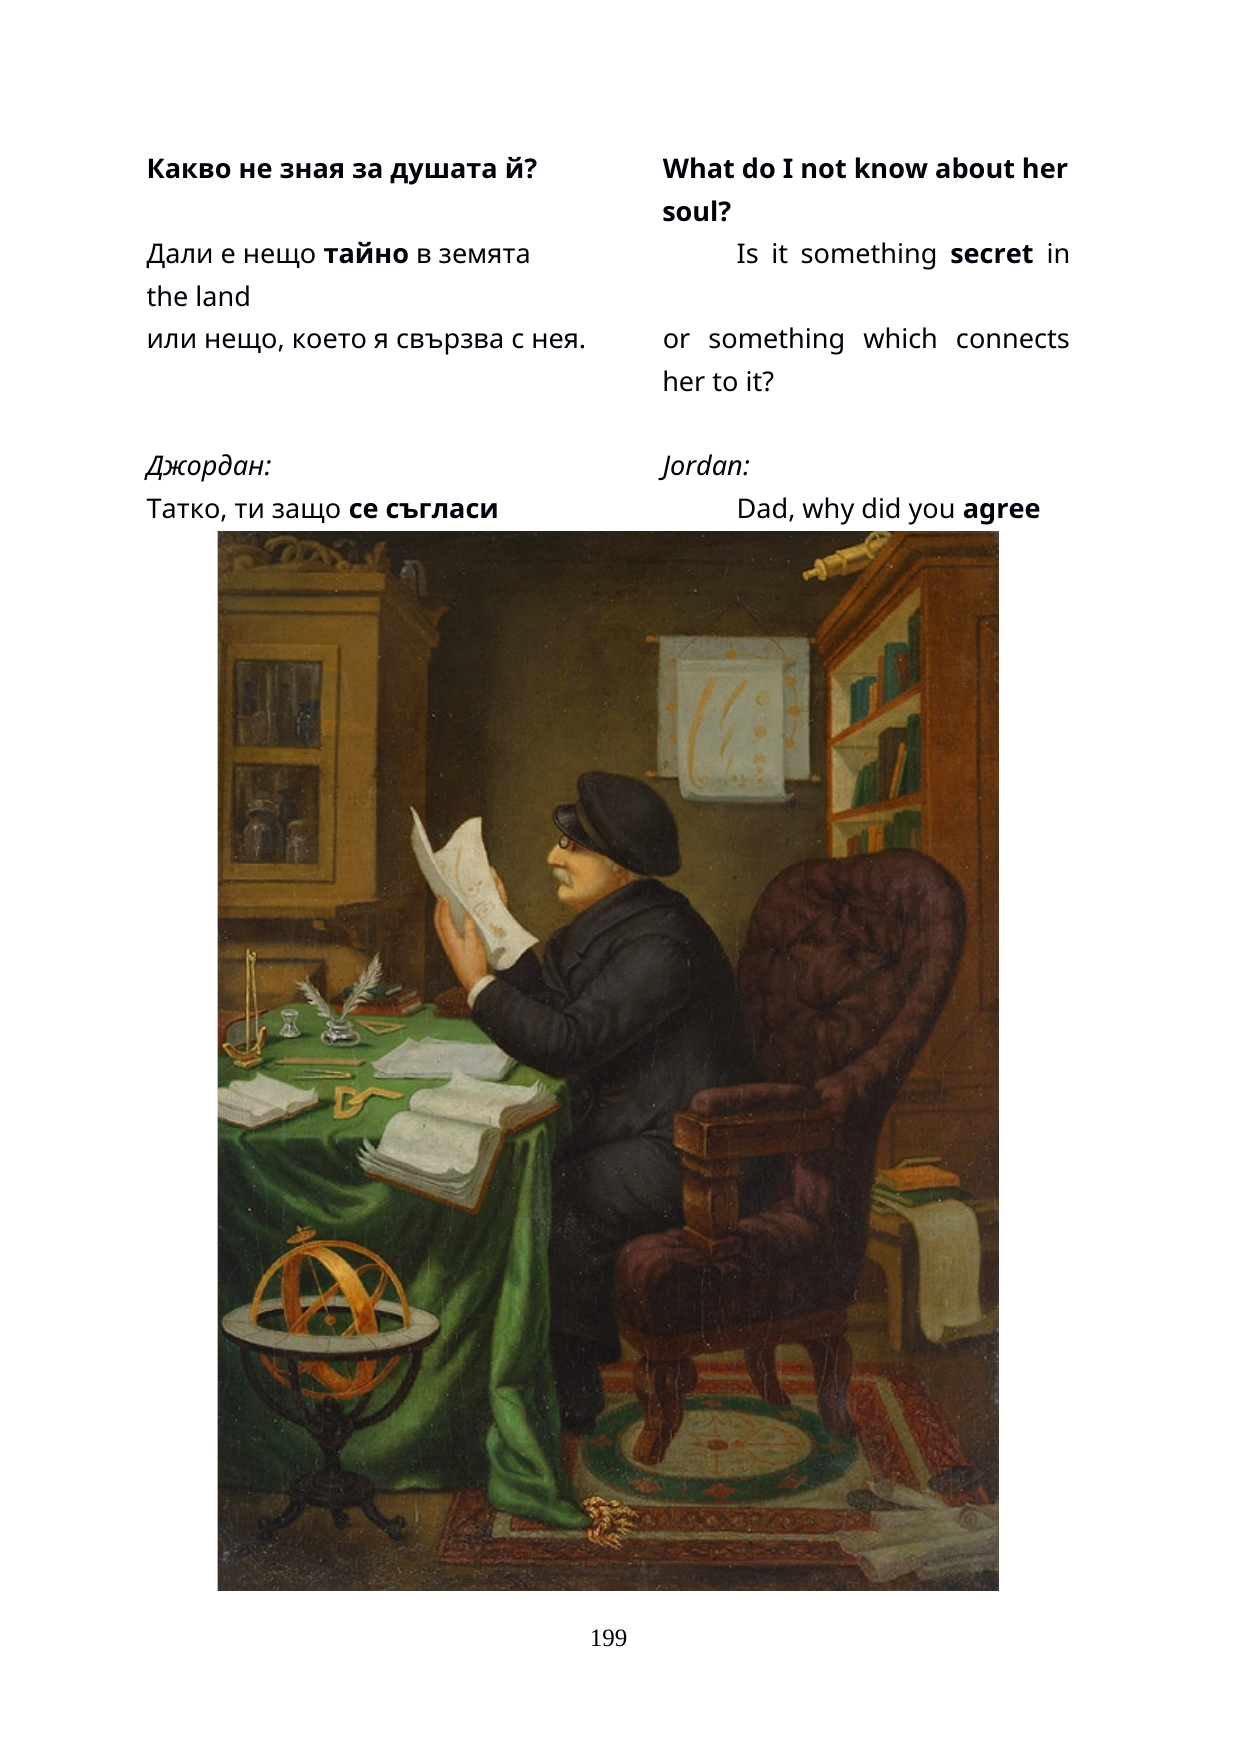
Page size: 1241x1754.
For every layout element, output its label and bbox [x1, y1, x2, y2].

picture [217, 531, 999, 1591]
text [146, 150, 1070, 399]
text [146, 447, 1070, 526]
